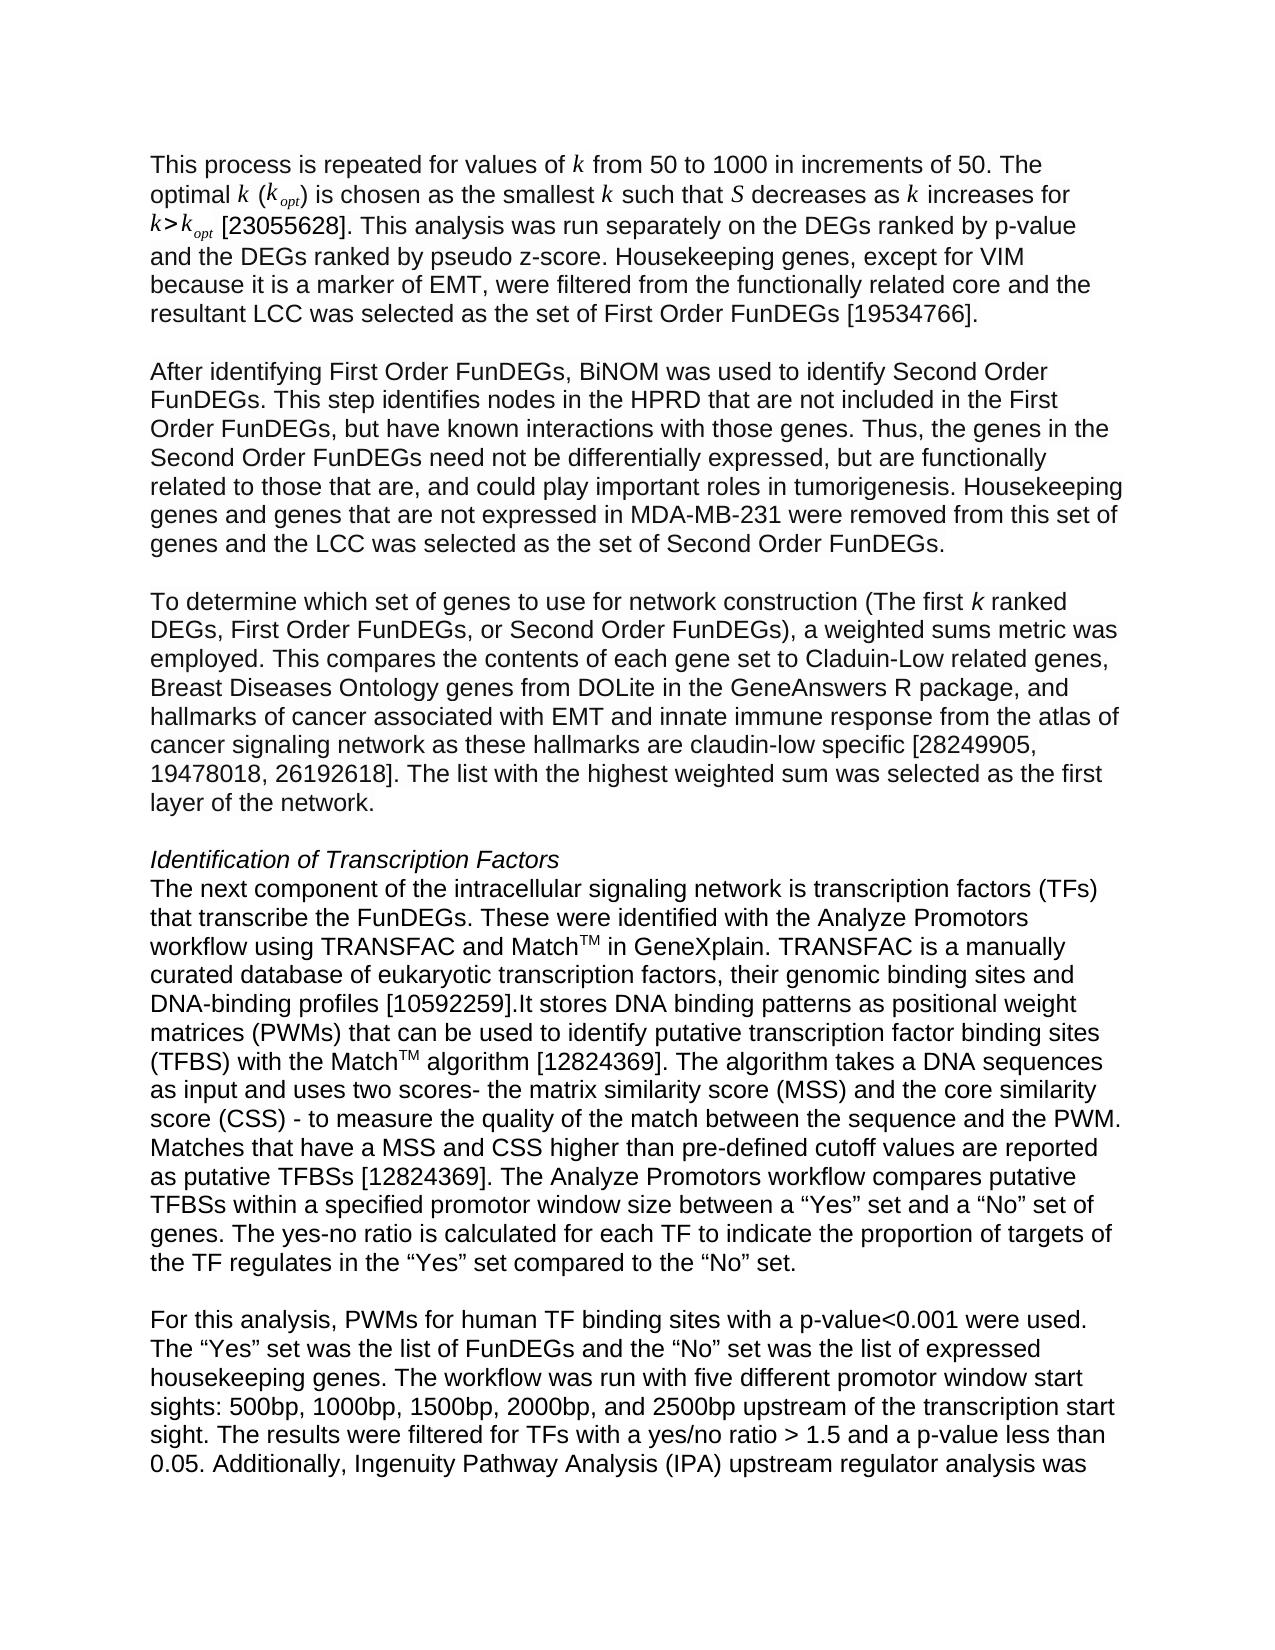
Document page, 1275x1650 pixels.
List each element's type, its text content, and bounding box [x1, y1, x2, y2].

text After identifying First Order FunDEGs, BiNOM was used to identify Second Order FunDEGs. This step identifies nodes in the HPRD that are not included in the First Order FunDEGs, but have known interactions with those genes. Thus, the genes in the Second Order FunDEGs need not be differentially expressed, but are functionally related to those that are, and could play important roles in tumorigenesis. Housekeeping genes and genes that are not expressed in MDA-MB-231 were removed from this set of genes and the LCC was selected as the set of Second Order FunDEGs. [946, 356, 1125, 558]
text The next component of the intracellular signaling network is transcription factors (TFs) that transcribe the FunDEGs. These were identified with the Analyze Promotors workflow using TRANSFAC and MatchTM in GeneXplain. TRANSFAC is a manually curated database of eukaryotic transcription factors, their genomic binding sites and DNA-binding profiles [10592259].It stores DNA binding patterns as positional weight matrices (PWMs) that can be used to identify putative transcription factor binding sites (TFBS) with the MatchTM algorithm [12824369]. The algorithm takes a DNA sequences as input and uses two scores- the matrix similarity score (MSS) and the core similarity score (CSS) - to measure the quality of the match between the sequence and the PWM. Matches that have a MSS and CSS higher than pre-defined cutoff values are reported as putative TFBSs [12824369]. The Analyze Promotors workflow compares putative TFBSs within a specified promotor window size between a “Yes” set and a “No” set of genes. The yes-no ratio is calculated for each TF to indicate the proportion of targets of the TF regulates in the “Yes” set compared to the “No” set. [150, 874, 1125, 1276]
text This process is repeated for values of from 50 to 1000 in increments of 50. The optimal () is chosen as the smallest such that decreases as increases for [23055628]. This analysis was run separately on the DEGs ranked by p-value and the DEGs ranked by pseudo z-score. Housekeeping genes, except for VIM because it is a marker of EMT, were filtered from the functionally related core and the resultant LCC was selected as the set of First Order FunDEGs [19534766]. [150, 150, 1125, 328]
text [150, 1305, 1125, 1478]
text To determine which set of genes to use for network construction (The first k ranked DEGs, First Order FunDEGs, or Second Order FunDEGs), a weighted sums metric was employed. This compares the contents of each gene set to Claduin-Low related genes, Breast Diseases Ontology genes from DOLite in the GeneAnswers R package, and hallmarks of cancer associated with EMT and innate immune response from the atlas of cancer signaling network as these hallmarks are claudin-low specific [28249905, 19478018, 26192618]. The list with the highest weighted sum was selected as the first layer of the network. [375, 586, 1125, 816]
text Identification of Transcription Factors [150, 845, 1125, 874]
